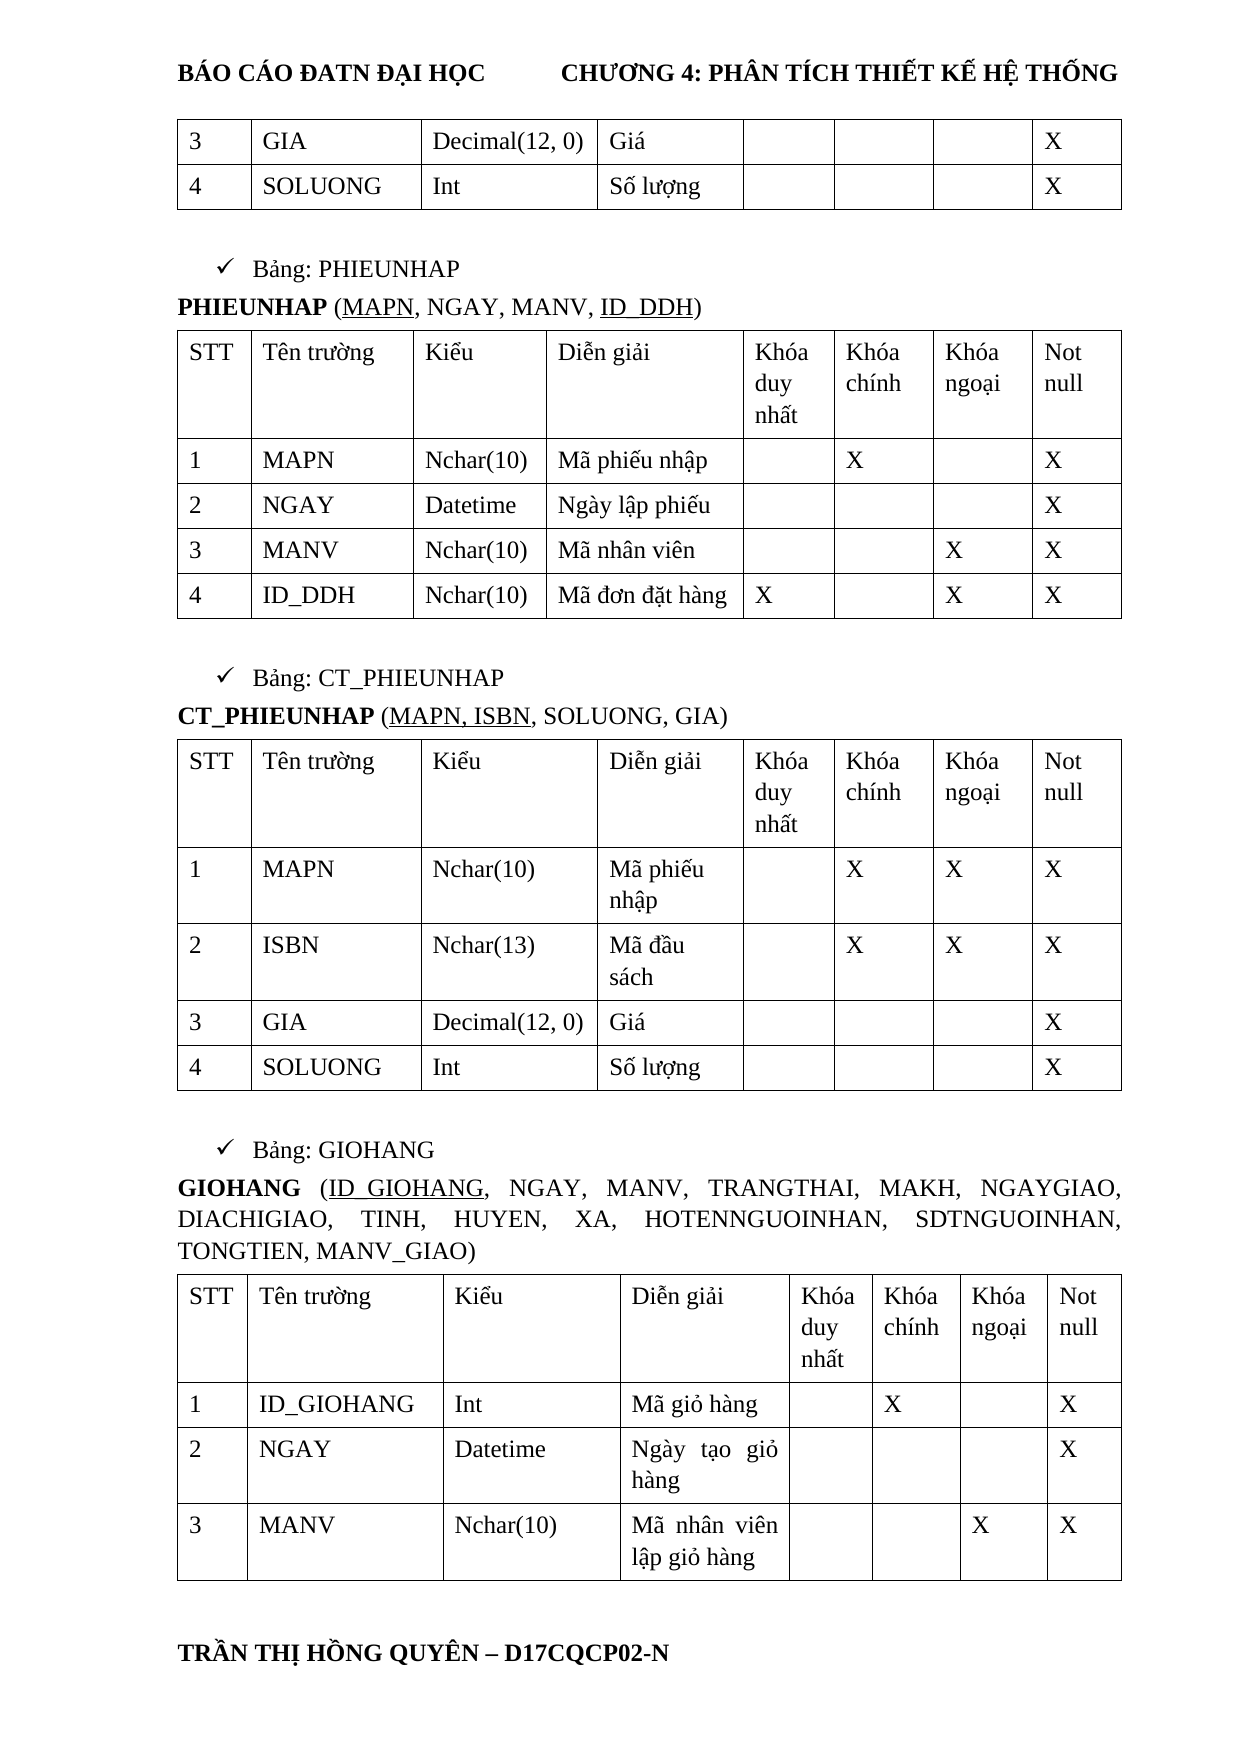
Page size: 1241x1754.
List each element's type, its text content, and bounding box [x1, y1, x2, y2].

table_cell X [835, 924, 933, 999]
table_cell Mã nhân viên [547, 529, 743, 573]
table_cell Nchar(10) [414, 574, 546, 618]
table_cell Số lượng [598, 1046, 743, 1090]
table_header Kiểu [422, 740, 597, 847]
table_header Khóa chính [835, 331, 933, 437]
table_header Khóa chính [835, 740, 933, 847]
list Bảng: GIOHANG [215, 1135, 1122, 1164]
text CT_PHIEUNHAP (MAPN, ISBN, SOLUONG, GIA) [177, 701, 1122, 729]
table_cell 3 [178, 529, 251, 573]
table_cell NGAY [248, 1428, 443, 1503]
table_cell [835, 484, 933, 528]
table_cell Nchar(10) [422, 848, 597, 923]
table_header Khóa ngoại [934, 740, 1032, 847]
table_header Tên trường [248, 1275, 443, 1382]
table_cell 2 [178, 924, 251, 999]
table_cell [934, 165, 1032, 209]
table_cell Decimal(12, 0) [422, 120, 597, 164]
table_cell X [934, 924, 1032, 999]
table_cell X [1033, 574, 1121, 618]
table_cell [934, 1001, 1032, 1045]
table_cell [744, 165, 834, 209]
table_cell X [934, 848, 1032, 923]
table_cell [961, 1383, 1047, 1427]
table_cell MAPN [252, 848, 421, 923]
table_cell [790, 1383, 872, 1427]
table_cell X [1033, 165, 1121, 209]
table_cell [744, 1001, 834, 1045]
table_cell [790, 1504, 872, 1580]
table_cell X [873, 1383, 960, 1427]
table_cell [934, 439, 1032, 483]
table_cell X [934, 574, 1032, 618]
table_cell X [1033, 848, 1121, 923]
table_cell X [835, 439, 933, 483]
table_cell ISBN [252, 924, 421, 999]
table_cell X [1033, 484, 1121, 528]
table_cell 4 [178, 165, 251, 209]
table_cell ID_GIOHANG [248, 1383, 443, 1427]
table_cell Datetime [414, 484, 546, 528]
table_cell Giá [598, 120, 743, 164]
table_cell Mã phiếu nhập [547, 439, 743, 483]
list Bảng: PHIEUNHAP [215, 254, 1122, 283]
table_cell [744, 484, 834, 528]
table_cell [744, 1046, 834, 1090]
text PHIEUNHAP (MAPN, NGAY, MANV, ID_DDH) [177, 292, 1122, 320]
table_cell [873, 1504, 960, 1580]
table_cell 1 [178, 1383, 247, 1427]
table_cell [744, 924, 834, 999]
table_cell [934, 120, 1032, 164]
table_cell Số lượng [598, 165, 743, 209]
table_cell 2 [178, 484, 251, 528]
table_cell MAPN [252, 439, 413, 483]
table_cell X [961, 1504, 1047, 1580]
table_cell GIA [252, 1001, 421, 1045]
table_cell X [1048, 1504, 1121, 1580]
table_cell X [1033, 439, 1121, 483]
table_header STT [178, 740, 251, 847]
table_cell X [1033, 1046, 1121, 1090]
table_cell SOLUONG [252, 1046, 421, 1090]
table_cell Nchar(10) [414, 529, 546, 573]
list Bảng: CT_PHIEUNHAP [215, 663, 1122, 692]
table_cell Int [444, 1383, 620, 1427]
table_cell X [1033, 120, 1121, 164]
table_cell Int [422, 165, 597, 209]
table_cell 1 [178, 439, 251, 483]
table_cell Nchar(10) [414, 439, 546, 483]
table_cell [835, 1001, 933, 1045]
table_cell [835, 120, 933, 164]
table_cell X [1033, 924, 1121, 999]
table_header Tên trường [252, 740, 421, 847]
table_cell X [1033, 529, 1121, 573]
text GIOHANG (ID_GIOHANG, NGAY, MANV, TRANGTHAI, MAKH, NGAYGIAO, DIACHIGIAO, TINH, HUYEN, XA, HOTENNGUOINHAN, SDTNGUOINHAN, TONGTIEN, MANV_GIAO) [177, 1173, 1122, 1264]
table_cell Mã đầu sách [598, 924, 743, 999]
table_cell X [1048, 1428, 1121, 1503]
table_cell 3 [178, 1504, 247, 1580]
table_header Kiểu [444, 1275, 620, 1382]
table_cell ID_DDH [252, 574, 413, 618]
table_cell Mã giỏ hàng [621, 1383, 789, 1427]
table_cell Int [422, 1046, 597, 1090]
table_cell [744, 529, 834, 573]
table_cell SOLUONG [252, 165, 421, 209]
table_cell [790, 1428, 872, 1503]
table_cell [835, 574, 933, 618]
table_cell Mã nhân viên lập giỏ hàng [621, 1504, 789, 1580]
table_cell GIA [252, 120, 421, 164]
table_cell MANV [248, 1504, 443, 1580]
table_cell [835, 529, 933, 573]
table_cell [934, 484, 1032, 528]
table_cell X [1033, 1001, 1121, 1045]
table_cell 3 [178, 120, 251, 164]
table_header Tên trường [252, 331, 413, 437]
table_cell Ngày tạo giỏ hàng [621, 1428, 789, 1503]
table_header Khóa ngoại [961, 1275, 1047, 1382]
table_header Not null [1033, 740, 1121, 847]
table_header Diễn giải [598, 740, 743, 847]
table_cell [744, 848, 834, 923]
table_cell Mã đơn đặt hàng [547, 574, 743, 618]
table_cell Giá [598, 1001, 743, 1045]
table_header STT [178, 331, 251, 437]
table_cell X [1048, 1383, 1121, 1427]
table_header Diễn giải [547, 331, 743, 437]
table_cell [835, 1046, 933, 1090]
table_header STT [178, 1275, 247, 1382]
table_header Khóa duy nhất [790, 1275, 872, 1382]
table_cell Ngày lập phiếu [547, 484, 743, 528]
table_cell 4 [178, 1046, 251, 1090]
table_cell Mã phiếu nhập [598, 848, 743, 923]
table_cell 4 [178, 574, 251, 618]
table_header Khóa duy nhất [744, 740, 834, 847]
table_cell [934, 1046, 1032, 1090]
table_header Diễn giải [621, 1275, 789, 1382]
table_header Khóa duy nhất [744, 331, 834, 437]
table_cell Nchar(13) [422, 924, 597, 999]
table_cell [873, 1428, 960, 1503]
table_cell [961, 1428, 1047, 1503]
table_header Not null [1048, 1275, 1121, 1382]
table_cell MANV [252, 529, 413, 573]
table_header Khóa ngoại [934, 331, 1032, 437]
table_cell 1 [178, 848, 251, 923]
table_cell 2 [178, 1428, 247, 1503]
table_cell Datetime [444, 1428, 620, 1503]
table_cell Nchar(10) [444, 1504, 620, 1580]
table_cell [744, 120, 834, 164]
table_cell X [744, 574, 834, 618]
table_cell 3 [178, 1001, 251, 1045]
table_header Not null [1033, 331, 1121, 437]
table_cell X [835, 848, 933, 923]
table_cell [835, 165, 933, 209]
table_cell [744, 439, 834, 483]
table_cell X [934, 529, 1032, 573]
table_cell NGAY [252, 484, 413, 528]
table_header Kiểu [414, 331, 546, 437]
table_header Khóa chính [873, 1275, 960, 1382]
table_cell Decimal(12, 0) [422, 1001, 597, 1045]
